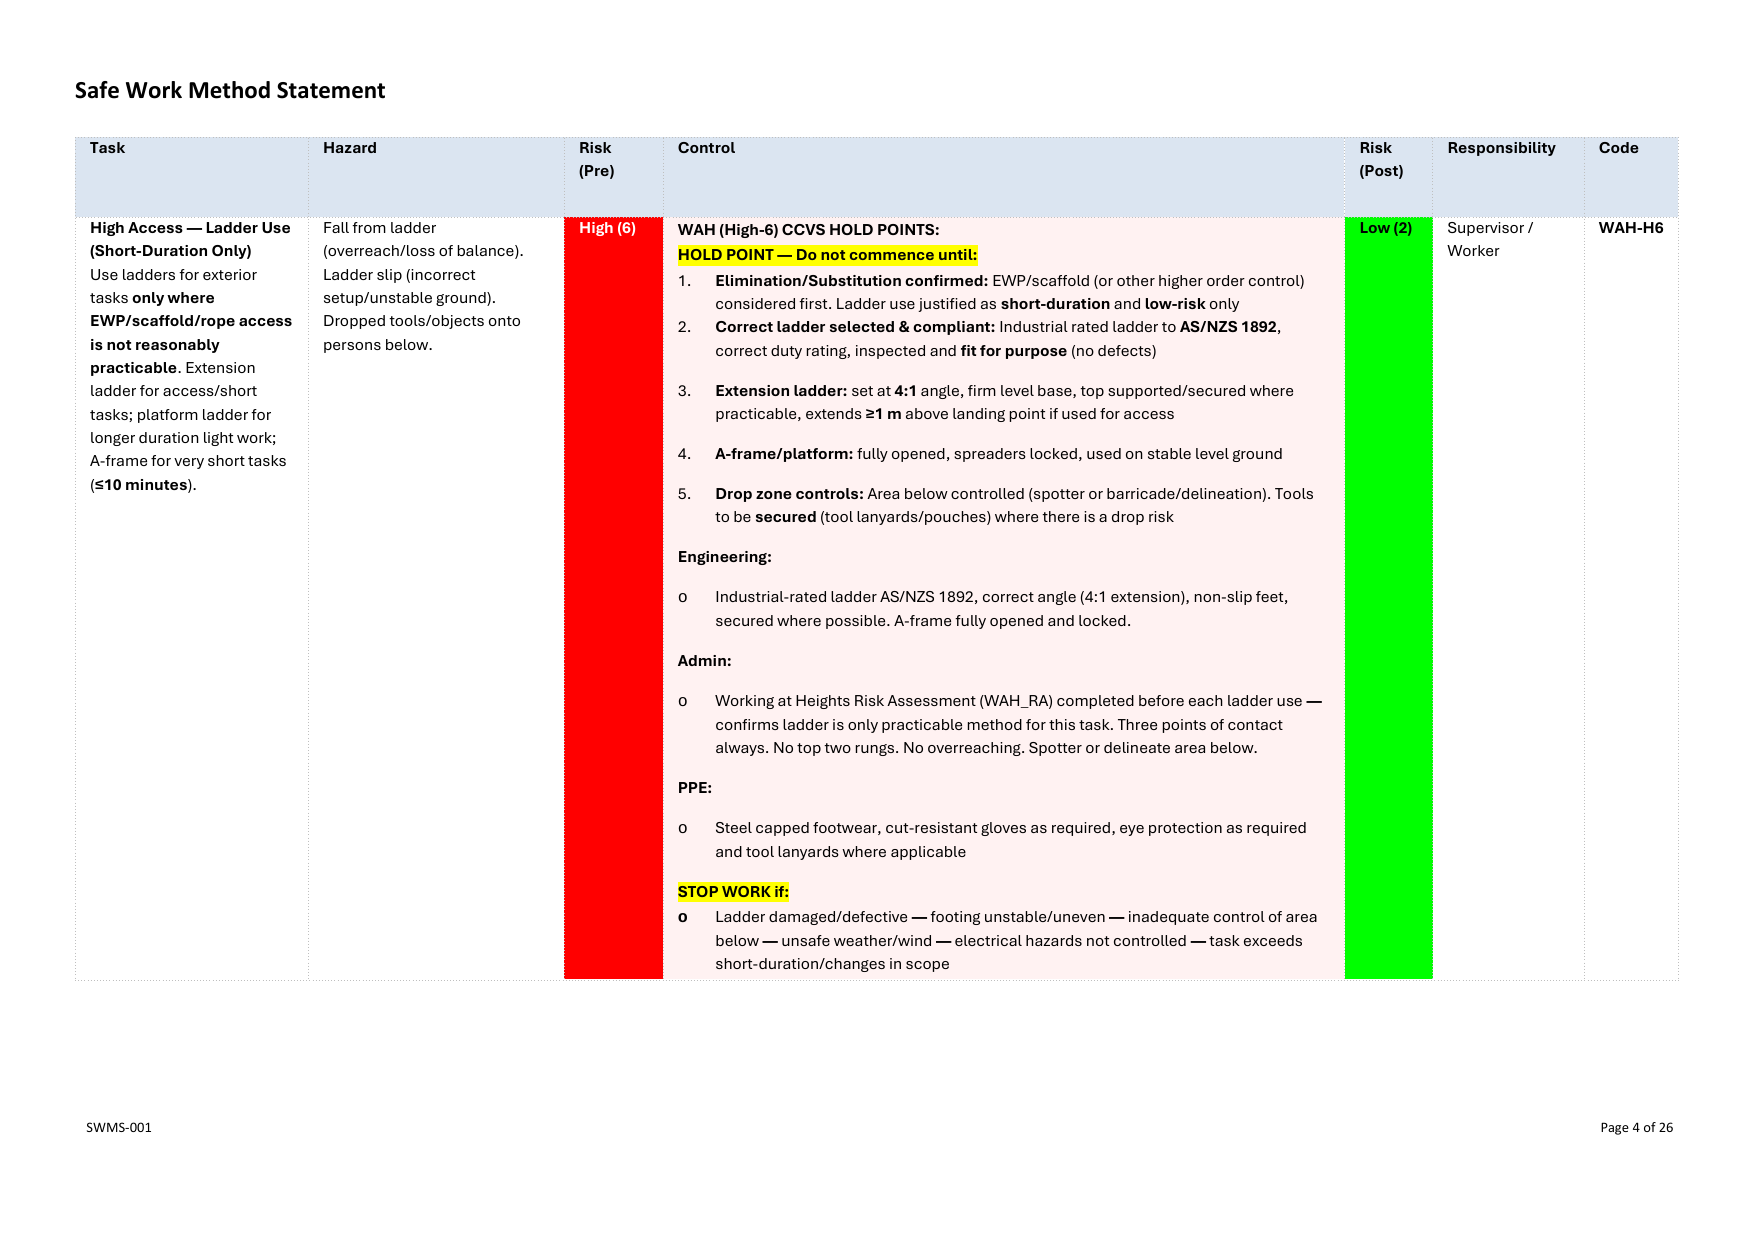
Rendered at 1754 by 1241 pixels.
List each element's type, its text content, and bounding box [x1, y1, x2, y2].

table_cell Supervisor / Worker [1433, 217, 1584, 979]
table_header Risk (Post) [1345, 137, 1433, 217]
table_header Risk (Pre) [564, 137, 663, 217]
table_cell High (6) [564, 217, 663, 979]
table_header Task [75, 137, 308, 217]
table_cell WAH-H6 [1584, 217, 1678, 979]
table_cell Low (2) [1345, 217, 1433, 979]
table_cell WAH (High-6) CCVS HOLD POINTS: HOLD POINT — Do not commence until: Elimination/Substitution confirmed: EWP/scaffold (or other higher order control) considered first. Ladder use justified as short-duration and low-risk only Correct ladder selected & compliant: Industrial rated ladder to AS/NZS 1892, correct duty rating, inspected and fit for purpose (no defects) Extension ladder: set at 4:1 angle, firm level base, top supported/secured where practicable, extends ≥1 m above landing point if used for access A-frame/platform: fully opened, spreaders locked, used on stable level ground Drop zone controls: Area below controlled (spotter or barricade/delineation). Tools to be secured (tool lanyards/pouches) where there is a drop risk Engineering: Industrial-rated ladder AS/NZS 1892, correct angle (4:1 extension), non-slip feet, secured where possible. A-frame fully opened and locked. Admin: Working at Heights Risk Assessment (WAH_RA) completed before each ladder use — confirms ladder is only practicable method for this task. Three points of contact always. No top two rungs. No overreaching. Spotter or delineate area below. PPE: Steel capped footwear, cut-resistant gloves as required, eye protection as required and tool lanyards where applicable STOP WORK if: Ladder damaged/defective — footing unstable/uneven — inadequate control of area below — unsafe weather/wind — electrical hazards not controlled — task exceeds short-duration/changes in scope [663, 217, 1344, 979]
table_cell High Access — Ladder Use (Short-Duration Only) Use ladders for exterior tasks only where EWP/scaffold/rope access is not reasonably practicable. Extension ladder for access/short tasks; platform ladder for longer duration light work; A-frame for very short tasks (≤10 minutes). [75, 217, 308, 979]
table_header Responsibility [1433, 137, 1584, 217]
table_header Control [663, 137, 1344, 217]
table_header Code [1584, 137, 1678, 217]
table_cell Fall from ladder (overreach/loss of balance). Ladder slip (incorrect setup/unstable ground). Dropped tools/objects onto persons below. [308, 217, 564, 979]
table_header Hazard [308, 137, 564, 217]
